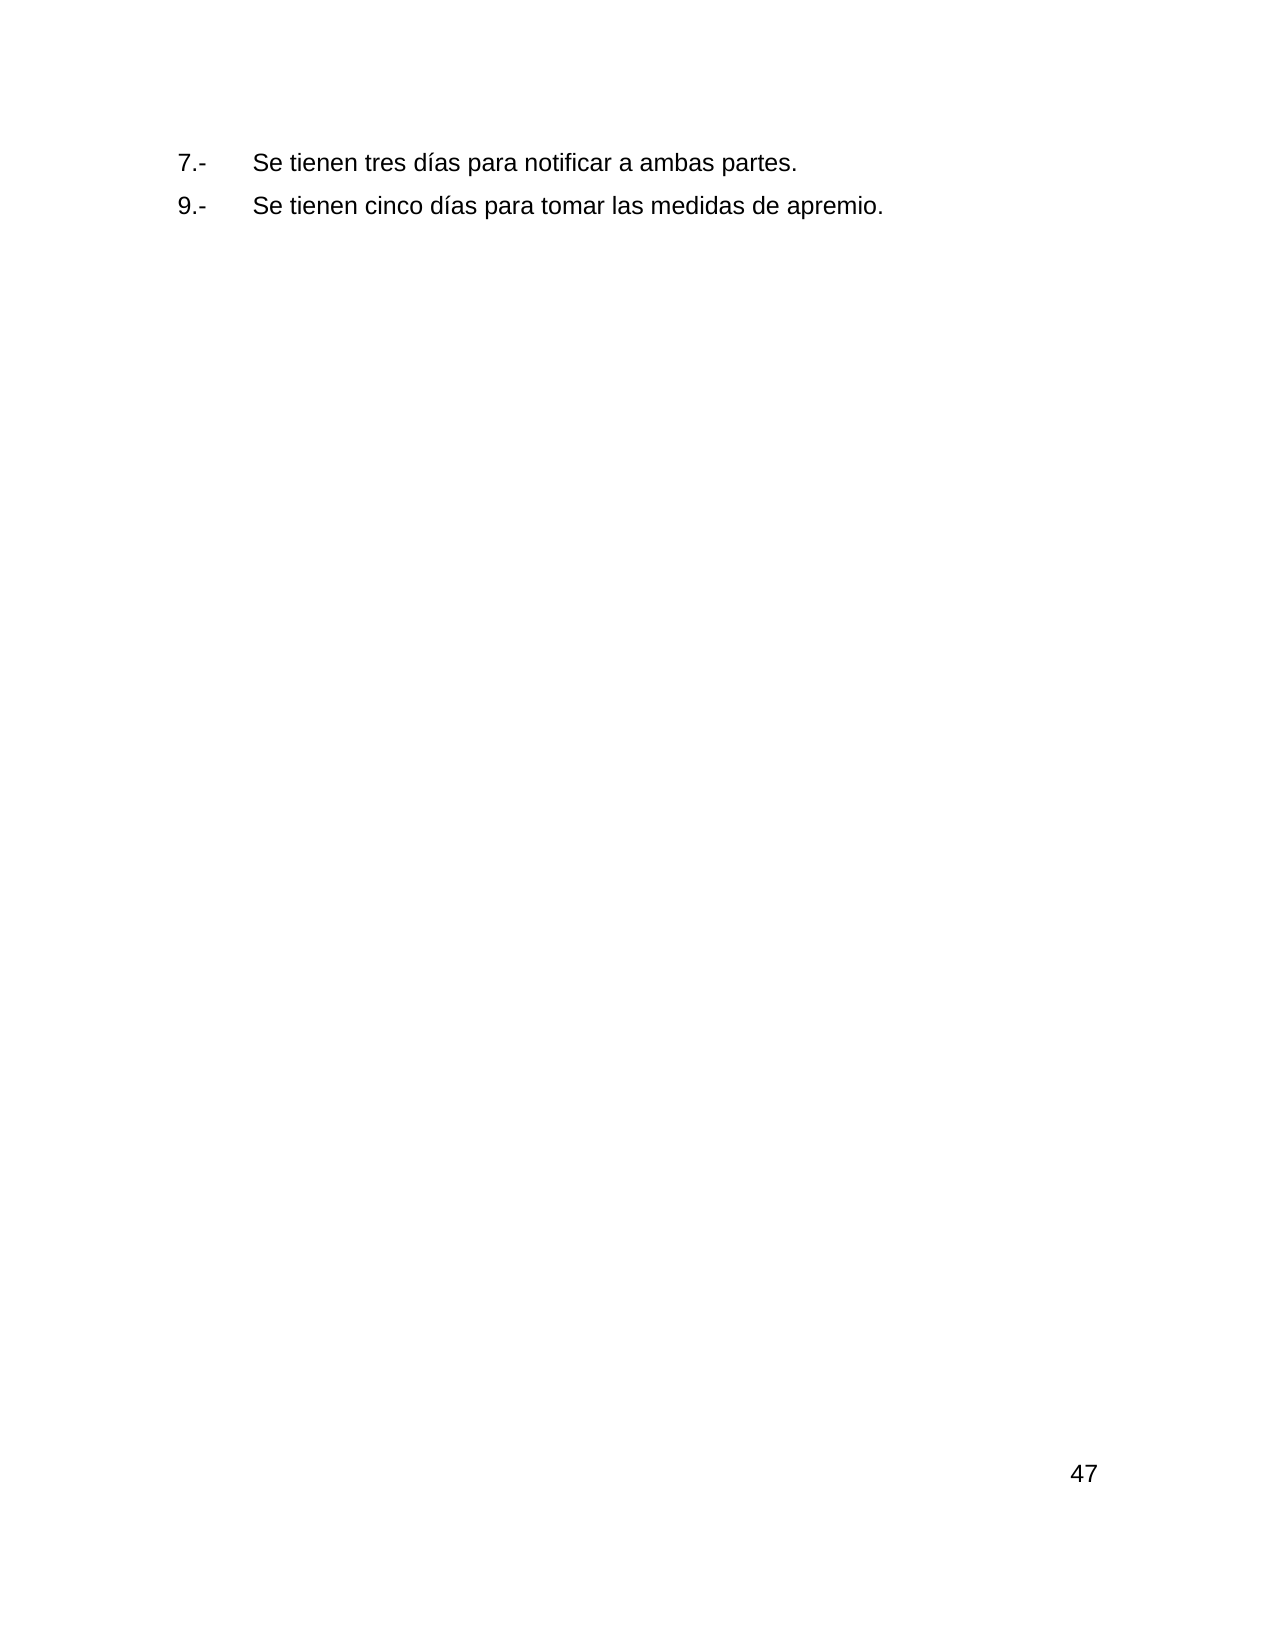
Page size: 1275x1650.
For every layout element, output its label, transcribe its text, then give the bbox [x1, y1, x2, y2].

text 7.- Se tienen tres días para notificar a ambas partes. [177, 148, 1098, 176]
text 9.- Se tienen cinco días para tomar las medidas de apremio. [177, 191, 1098, 219]
